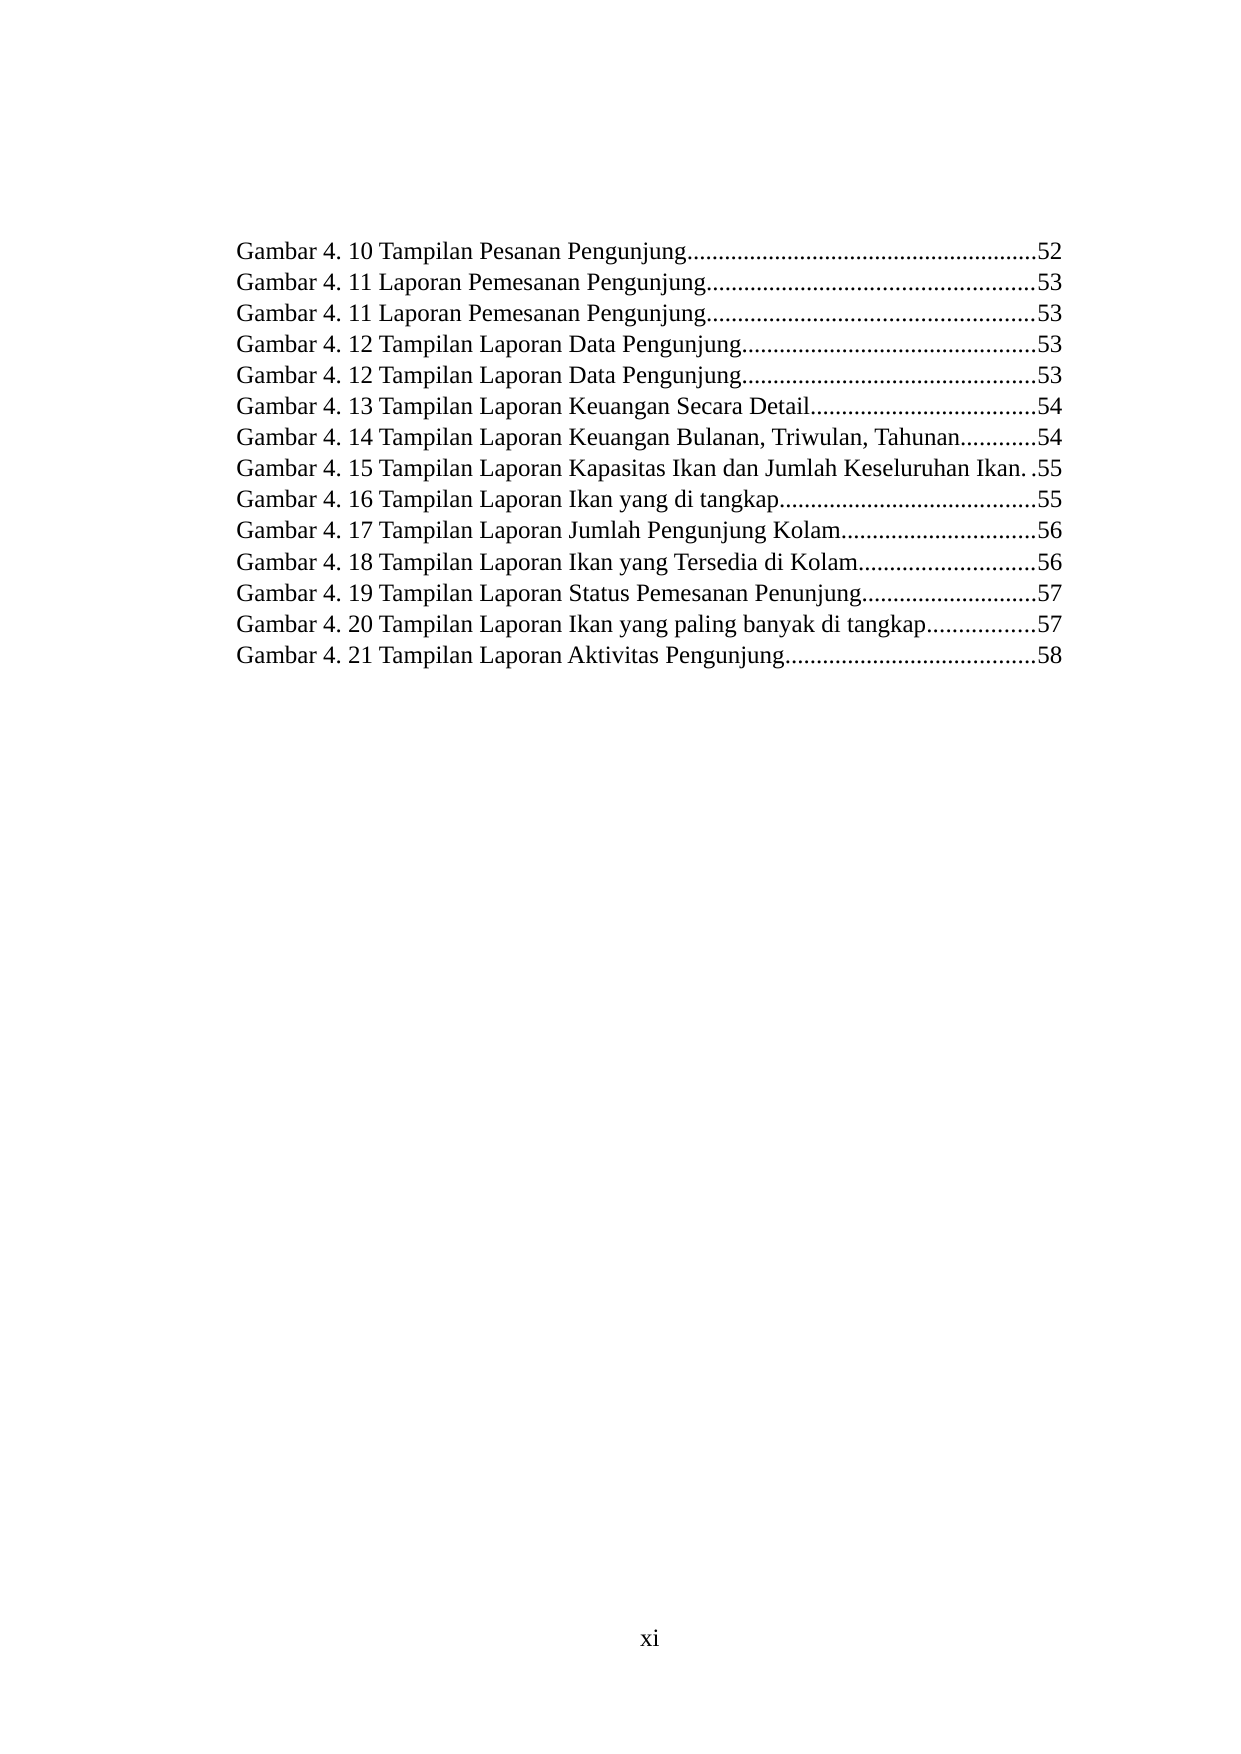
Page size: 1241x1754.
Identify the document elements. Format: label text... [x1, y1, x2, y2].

text Gambar 4. 15 Tampilan Laporan Kapasitas Ikan dan Jumlah Keseluruhan Ikan 55 [236, 453, 1063, 482]
text Gambar 4. 12 Tampilan Laporan Data Pengunjung 53 [236, 329, 1063, 358]
text Gambar 4. 11 Laporan Pemesanan Pengunjung 53 [236, 298, 1063, 327]
text Gambar 4. 20 Tampilan Laporan Ikan yang paling banyak di tangkap 57 [236, 609, 1063, 637]
text Gambar 4. 11 Laporan Pemesanan Pengunjung 53 [236, 267, 1063, 296]
text Gambar 4. 10 Tampilan Pesanan Pengunjung 52 [236, 236, 1063, 265]
text Gambar 4. 19 Tampilan Laporan Status Pemesanan Penunjung 57 [236, 578, 1063, 606]
text Gambar 4. 17 Tampilan Laporan Jumlah Pengunjung Kolam 56 [236, 516, 1063, 544]
text Gambar 4. 13 Tampilan Laporan Keuangan Secara Detail 54 [236, 391, 1063, 420]
text Gambar 4. 21 Tampilan Laporan Aktivitas Pengunjung 58 [236, 640, 1063, 668]
text Gambar 4. 18 Tampilan Laporan Ikan yang Tersedia di Kolam 56 [236, 547, 1063, 575]
text Gambar 4. 14 Tampilan Laporan Keuangan Bulanan, Triwulan, Tahunan 54 [236, 422, 1063, 451]
text Gambar 4. 12 Tampilan Laporan Data Pengunjung 53 [236, 360, 1063, 389]
text Gambar 4. 16 Tampilan Laporan Ikan yang di tangkap 55 [236, 484, 1063, 513]
